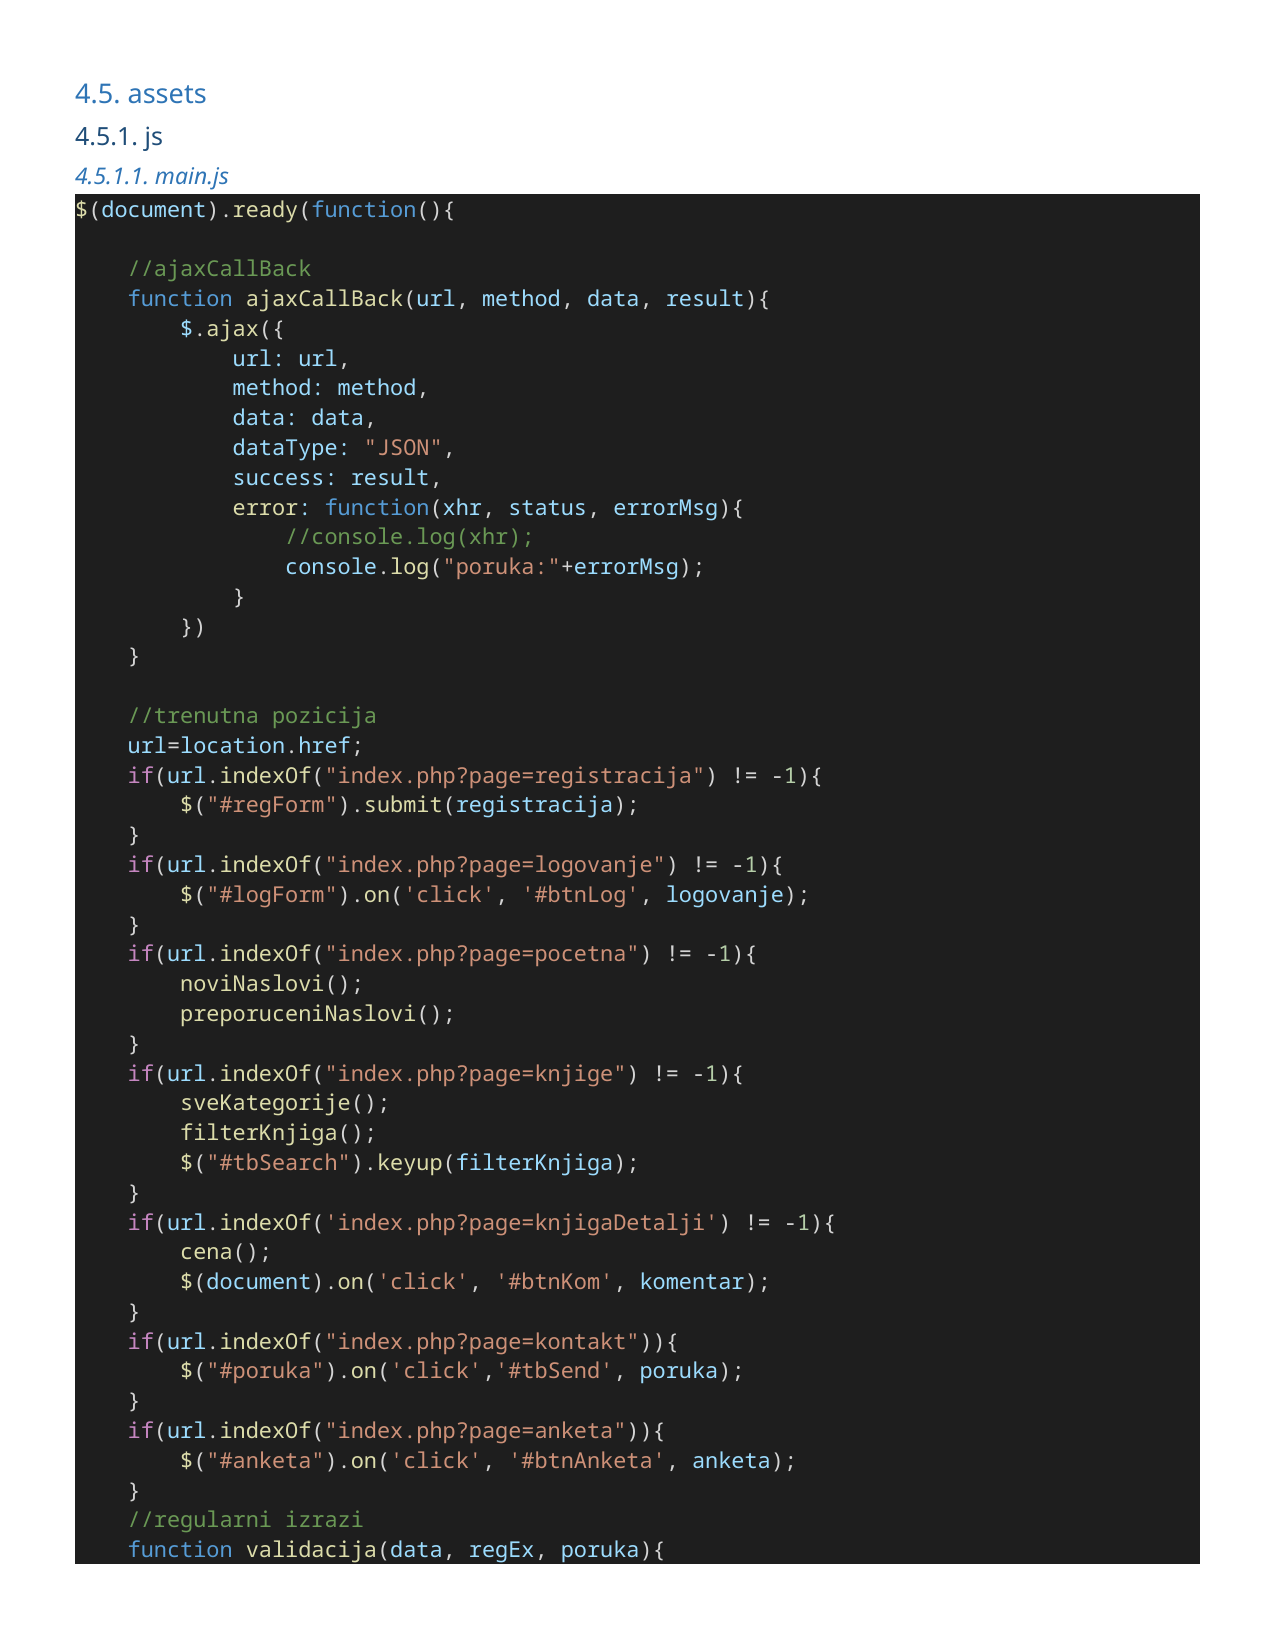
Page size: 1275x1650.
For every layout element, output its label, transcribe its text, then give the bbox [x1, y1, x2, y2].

text function validacija(data, regEx, poruka){ [75, 1534, 1200, 1564]
text $("#regForm").submit(registracija); [75, 789, 1200, 819]
text success: result, [75, 462, 1200, 492]
text //ajaxCallBack [75, 253, 1200, 283]
text cena(); [75, 1236, 1200, 1266]
text $("#tbSearch").keyup(filterKnjiga); [75, 1147, 1200, 1177]
text $("#anketa").on('click', '#btnAnketa', anketa); [75, 1445, 1200, 1475]
text } [75, 1385, 1200, 1415]
text } [75, 1028, 1200, 1058]
subtitle 4.5.1. js [75, 119, 1200, 153]
text if(url.indexOf("index.php?page=anketa")){ [75, 1415, 1200, 1445]
text $("#logForm").on('click', '#btnLog', logovanje); [75, 879, 1200, 909]
text if(url.indexOf('index.php?page=knjigaDetalji') != -1){ [75, 1207, 1200, 1236]
text sveKategorije(); [75, 1087, 1200, 1117]
text method: method, [75, 372, 1200, 402]
text error: function(xhr, status, errorMsg){ [75, 492, 1200, 521]
text //regularni izrazi [75, 1504, 1200, 1534]
text } [75, 1296, 1200, 1326]
text } [75, 641, 1200, 670]
text if(url.indexOf("index.php?page=pocetna") != -1){ [75, 938, 1200, 968]
subtitle 4.5. assets [75, 75, 1200, 112]
text preporuceniNaslovi(); [75, 998, 1200, 1028]
text } [75, 1475, 1200, 1504]
text $(document).ready(function(){ [75, 194, 1200, 223]
text //console.log(xhr); [75, 521, 1200, 551]
text if(url.indexOf("index.php?page=kontakt")){ [75, 1326, 1200, 1356]
text filterKnjiga(); [75, 1117, 1200, 1147]
text url: url, [75, 343, 1200, 372]
text //trenutna pozicija [75, 700, 1200, 730]
text if(url.indexOf("index.php?page=logovanje") != -1){ [75, 849, 1200, 879]
text $.ajax({ [75, 313, 1200, 343]
text } [75, 909, 1200, 938]
subtitle 4.5.1.1. main.js [75, 160, 1200, 191]
text } [75, 1177, 1200, 1207]
text data: data, [75, 402, 1200, 432]
text console.log("poruka:"+errorMsg); [75, 551, 1200, 581]
text if(url.indexOf("index.php?page=knjige") != -1){ [75, 1058, 1200, 1087]
text noviNaslovi(); [75, 968, 1200, 998]
text if(url.indexOf("index.php?page=registracija") != -1){ [75, 760, 1200, 789]
text } [75, 819, 1200, 849]
text dataType: "JSON", [75, 432, 1200, 462]
text function ajaxCallBack(url, method, data, result){ [75, 283, 1200, 313]
text url=location.href; [75, 730, 1200, 760]
text }) [75, 611, 1200, 641]
text $("#poruka").on('click','#tbSend', poruka); [75, 1356, 1200, 1385]
text } [75, 581, 1200, 611]
text $(document).on('click', '#btnKom', komentar); [75, 1266, 1200, 1296]
